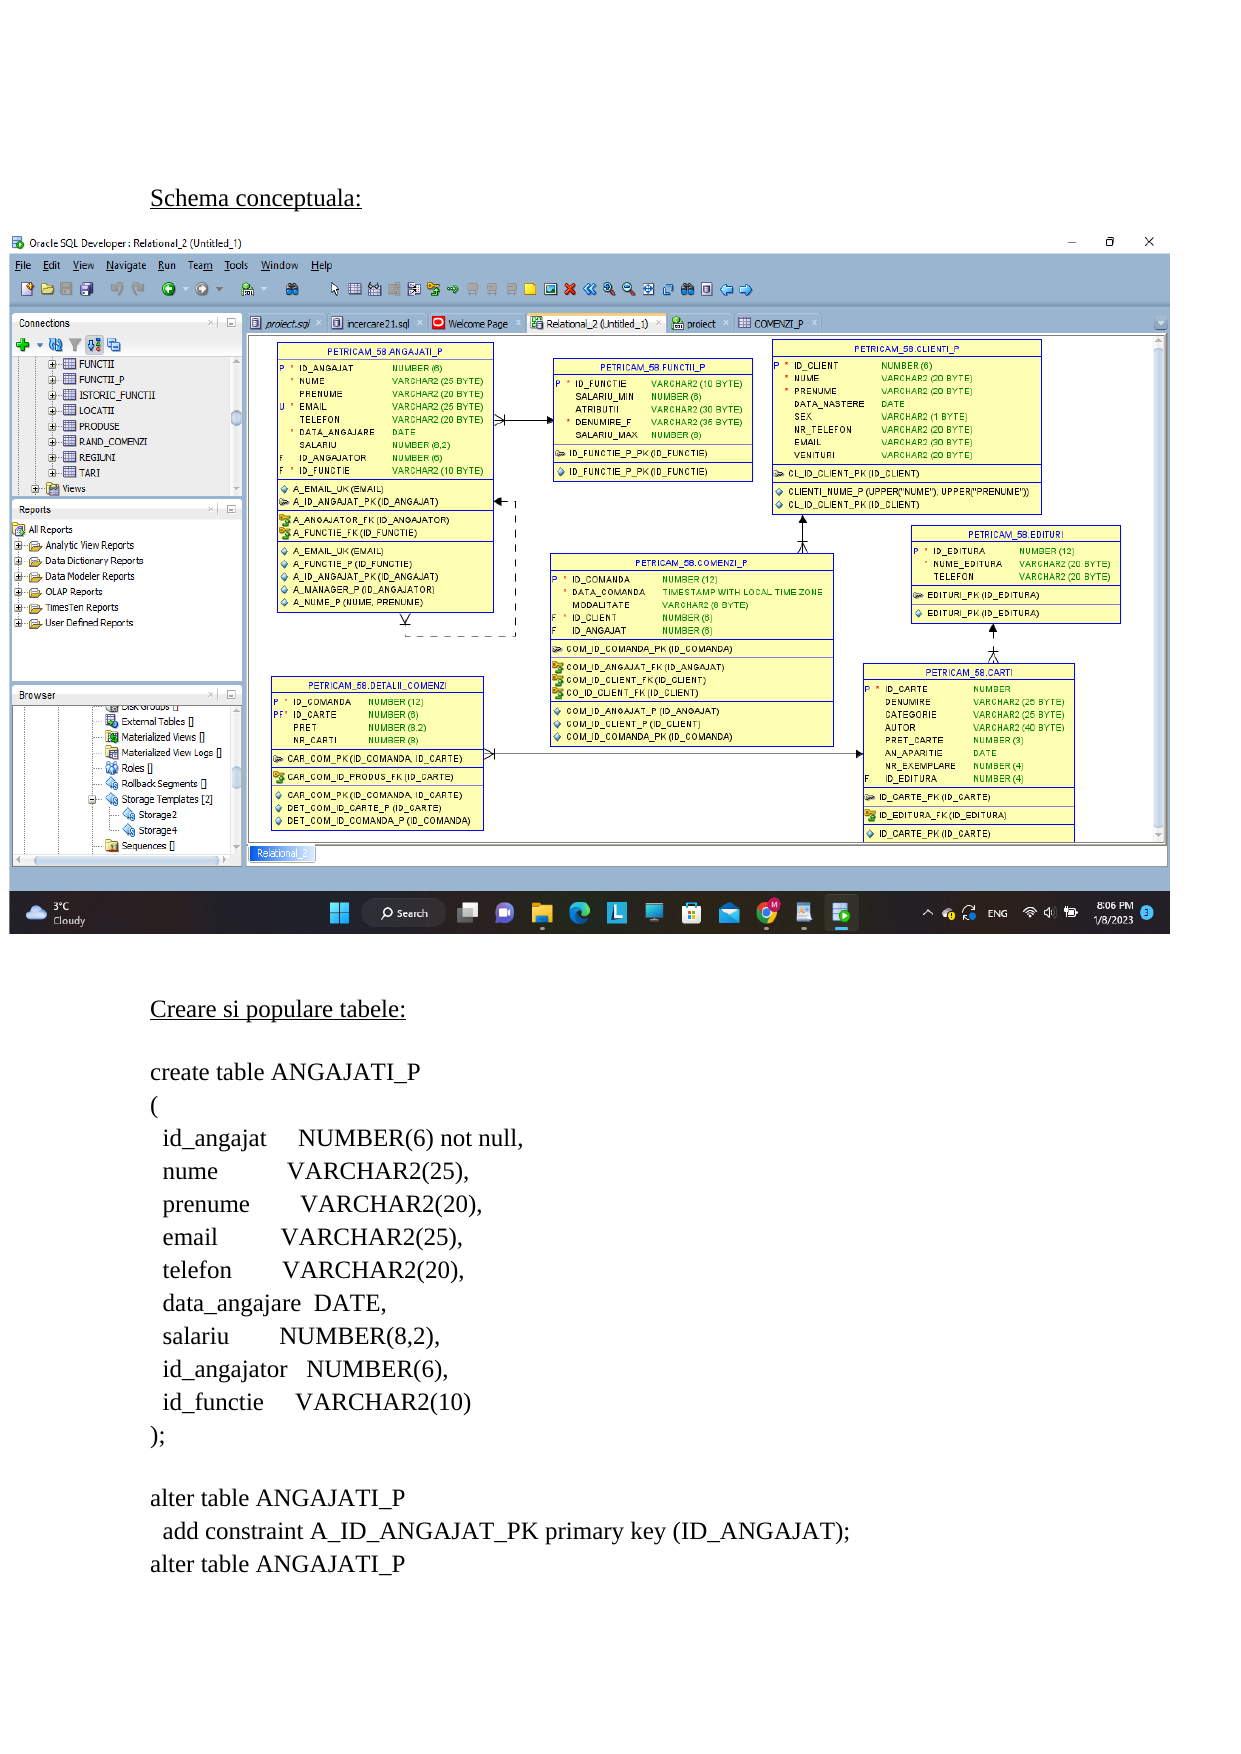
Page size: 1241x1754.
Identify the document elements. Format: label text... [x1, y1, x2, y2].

text data_angajare DATE, [150, 1288, 1090, 1317]
text telefon VARCHAR2(20), [150, 1255, 1090, 1284]
text id_angajator NUMBER(6), [150, 1354, 1090, 1383]
text ( [150, 1090, 1090, 1119]
picture [9, 233, 1170, 934]
text email VARCHAR2(25), [150, 1222, 1090, 1251]
text id_functie VARCHAR2(10) [150, 1387, 1090, 1416]
text add constraint A_ID_ANGAJAT_PK primary key (ID_ANGAJAT); [150, 1516, 1090, 1545]
text Creare si populare tabele: [150, 994, 1090, 1023]
text nume VARCHAR2(25), [150, 1156, 1090, 1185]
text id_angajat NUMBER(6) not null, [150, 1123, 1090, 1152]
text alter table ANGAJATI_P [150, 1549, 1090, 1578]
text salariu NUMBER(8,2), [150, 1321, 1090, 1350]
text Schema conceptuala: [150, 183, 1090, 212]
text alter table ANGAJATI_P [150, 1483, 1090, 1512]
text ); [150, 1420, 1090, 1479]
text prenume VARCHAR2(20), [150, 1189, 1090, 1218]
text create table ANGAJATI_P [150, 1057, 1090, 1086]
